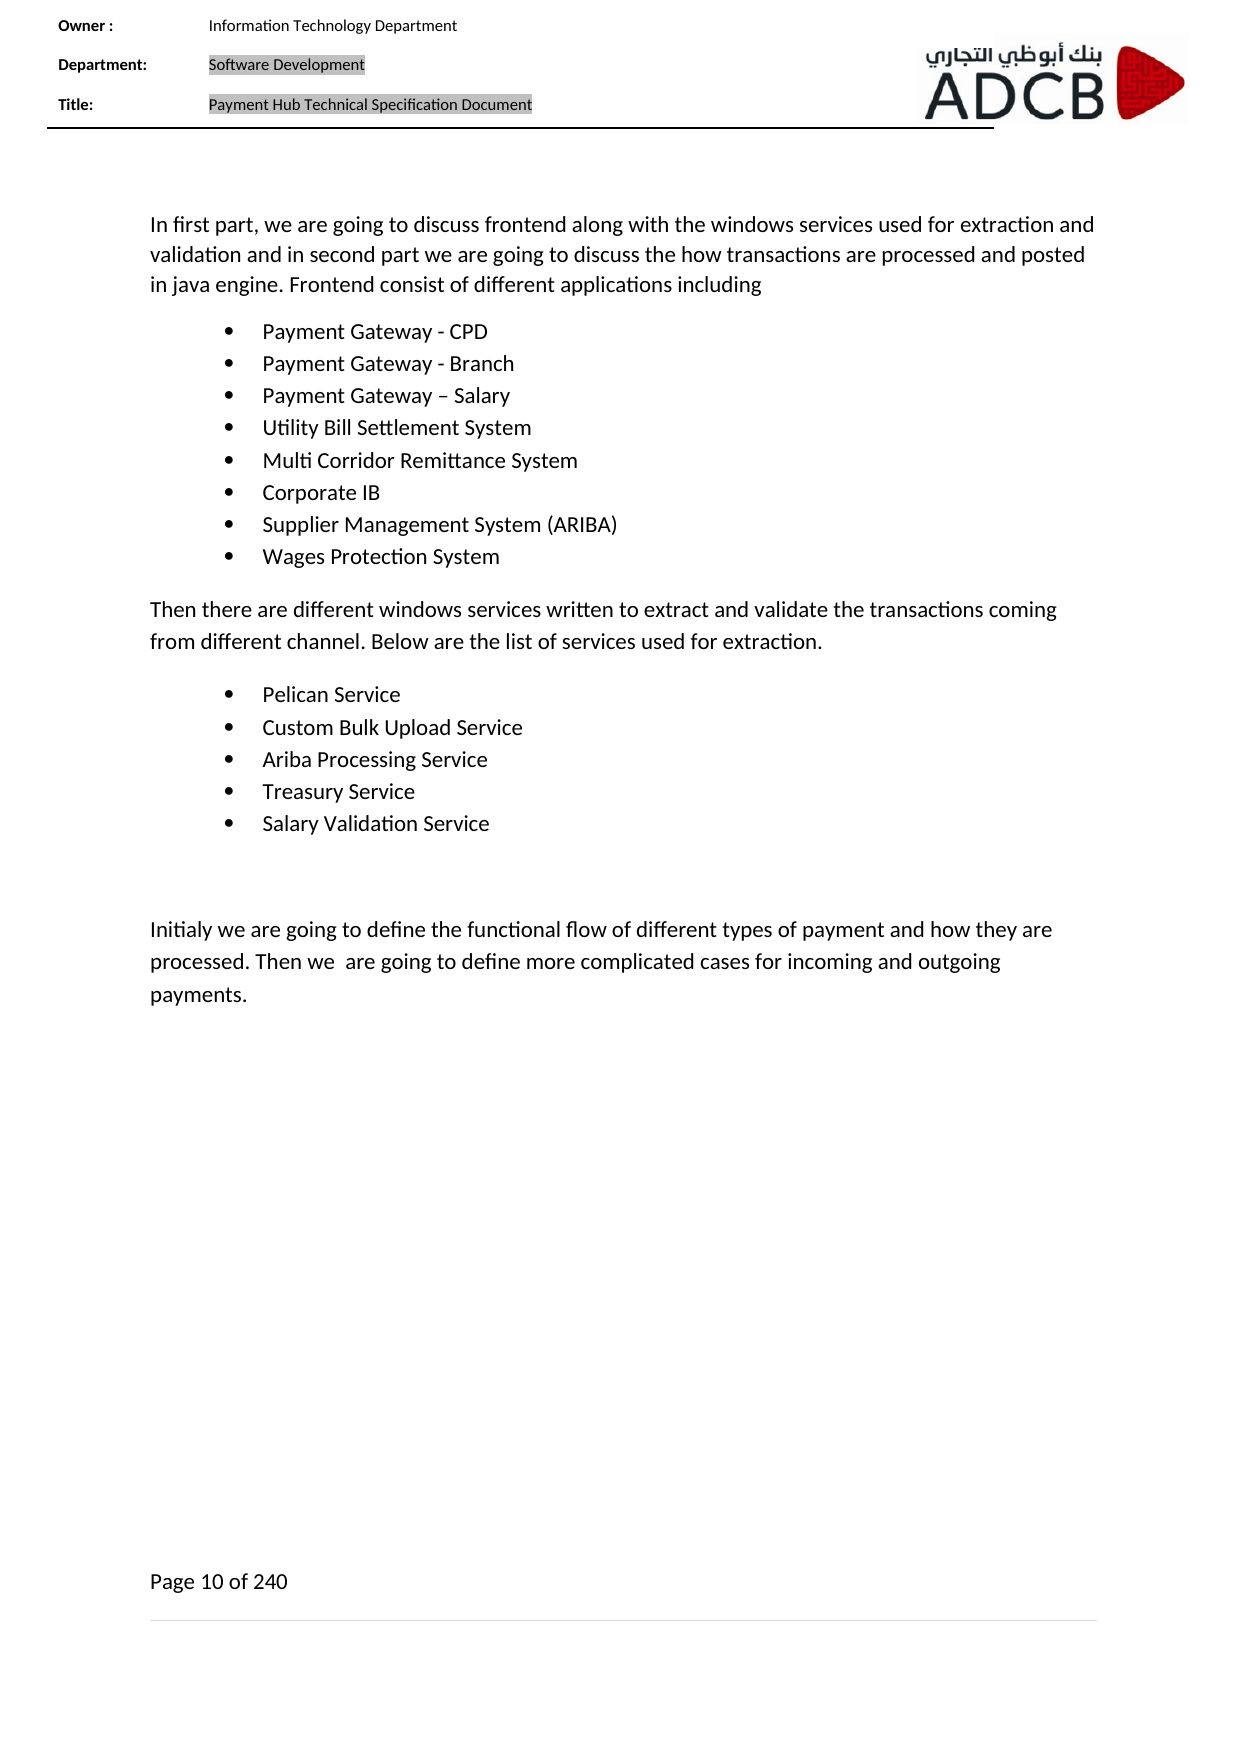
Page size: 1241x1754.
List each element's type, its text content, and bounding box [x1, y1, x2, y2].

list Utility Bill Settlement System [225, 413, 1097, 442]
text Then there are different windows services written to extract and validate the transactions coming from different channel. Below are the list of services used for extraction. [150, 595, 1097, 656]
list Salary Validation Service [225, 809, 1097, 837]
list Payment Gateway - CPD [225, 317, 1097, 345]
list Ariba Processing Service [225, 745, 1097, 773]
picture [914, 33, 1189, 124]
list Multi Corridor Remittance System [225, 446, 1097, 474]
list Corporate IB [225, 478, 1097, 506]
list Payment Gateway - Branch [225, 349, 1097, 377]
list Treasury Service [225, 777, 1097, 805]
list Custom Bulk Upload Service [225, 713, 1097, 741]
text Initialy we are going to define the functional flow of different types of payment and how they are processed. Then we are going to define more complicated cases for incoming and outgoing payments. [150, 915, 1097, 1008]
list Supplier Management System (ARIBA) [225, 510, 1097, 538]
list Pelican Service [225, 681, 1097, 708]
text In first part, we are going to discuss frontend along with the windows services used for extraction and validation and in second part we are going to discuss the how transactions are processed and posted in java engine. Frontend consist of different applications including [150, 210, 1097, 298]
list Wages Protection System [225, 542, 1097, 570]
list Payment Gateway – Salary [225, 381, 1097, 409]
